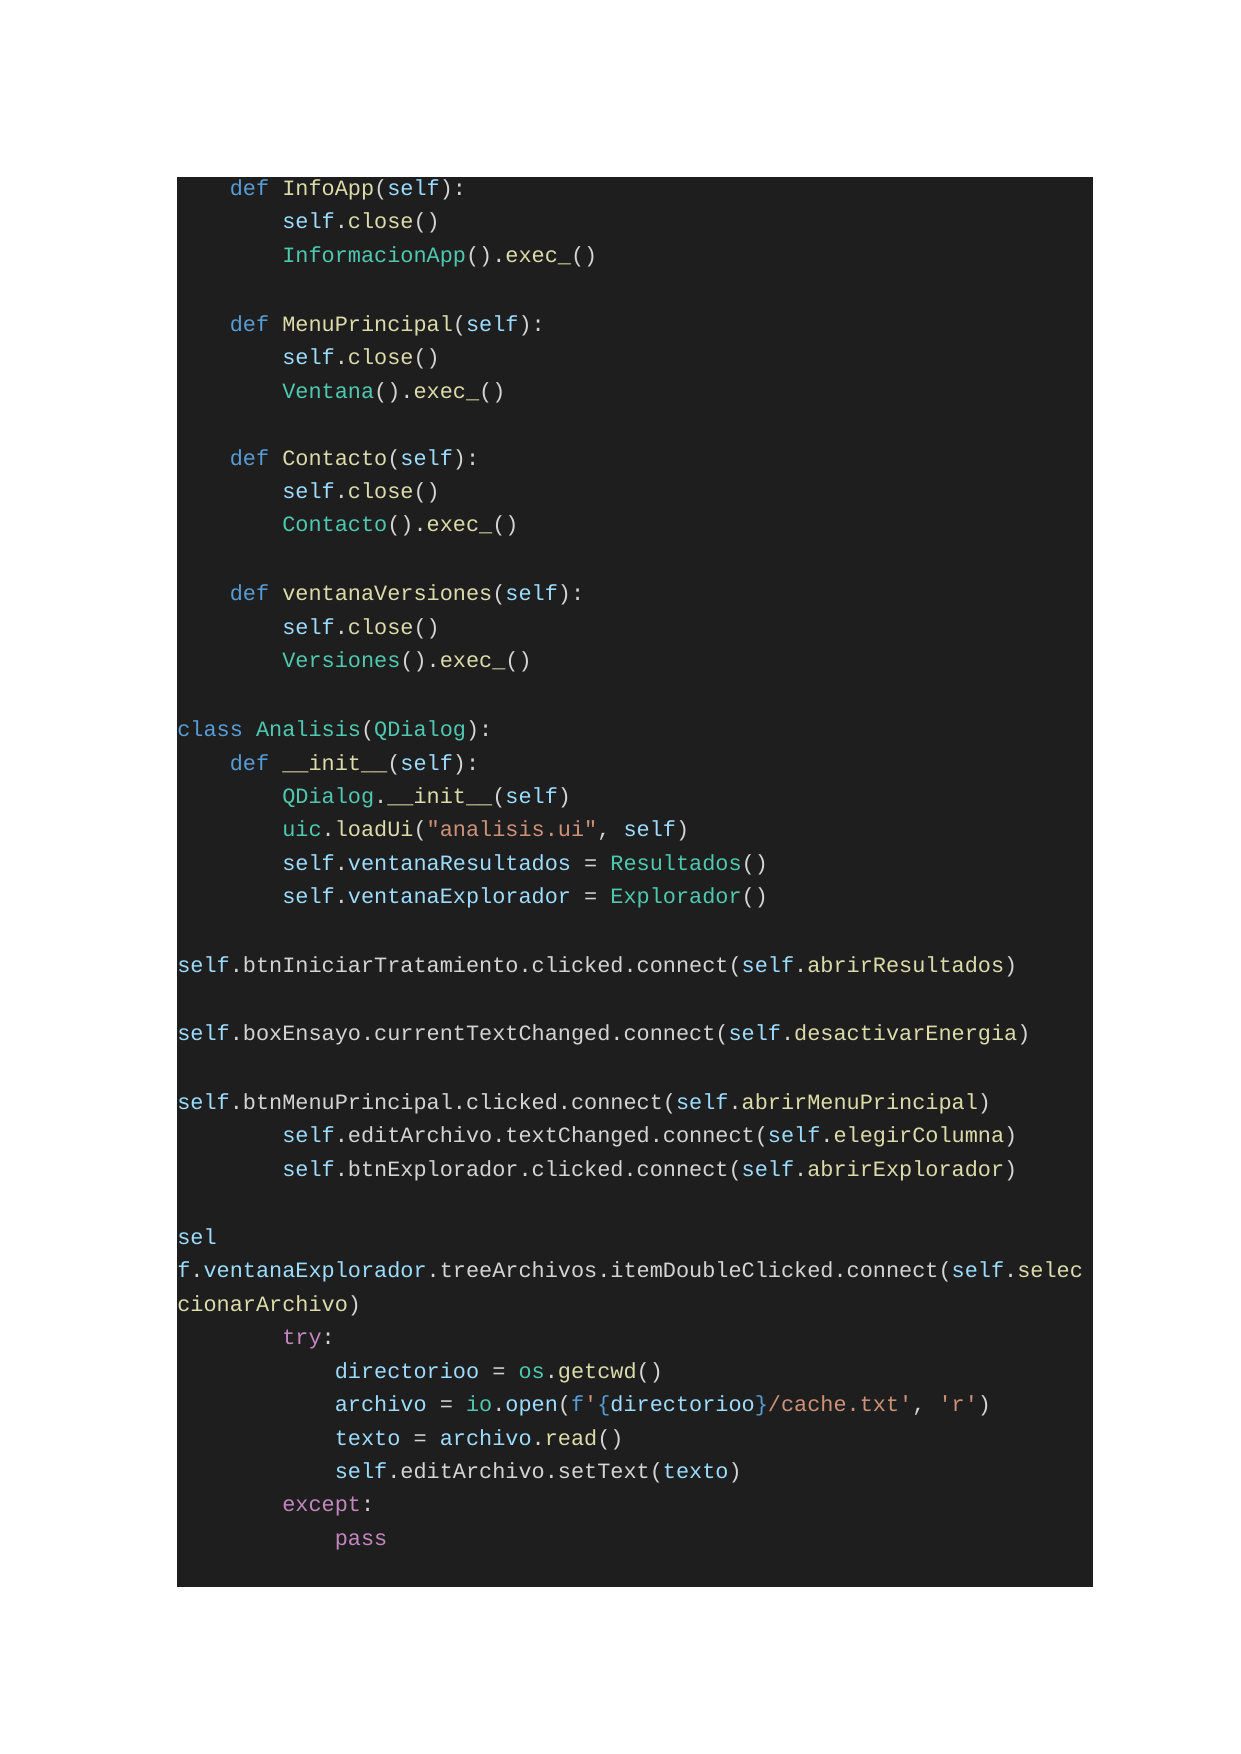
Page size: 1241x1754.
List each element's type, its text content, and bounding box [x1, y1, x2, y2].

text self.btnMenuPrincipal.clicked.connect(self.abrirMenuPrincipal) [177, 1056, 1093, 1116]
text pass [177, 1527, 1093, 1552]
text uic.loadUi("analisis.ui", self) [177, 819, 1093, 843]
text Versiones().exec_() [177, 649, 1093, 674]
text self.ventanaExplorador.treeArchivos.itemDoubleClicked.connect(self.seleccionarArchivo) [177, 1191, 1093, 1318]
text self.btnExplorador.clicked.connect(self.abrirExplorador) [177, 1158, 1093, 1182]
text def MenuPrincipal(self): [177, 313, 1093, 338]
text QDialog.__init__(self) [177, 785, 1093, 810]
text self.close() [177, 480, 1093, 505]
text self.ventanaExplorador = Explorador() [177, 886, 1093, 910]
text except: [177, 1494, 1093, 1518]
text self.editArchivo.setText(texto) [177, 1460, 1093, 1485]
text directorioo = os.getcwd() [177, 1360, 1093, 1385]
text InformacionApp().exec_() [177, 244, 1093, 269]
text def __init__(self): [177, 752, 1093, 777]
text self.btnIniciarTratamiento.clicked.connect(self.abrirResultados) [177, 919, 1093, 979]
text self.close() [177, 211, 1093, 235]
text Ventana().exec_() [177, 380, 1093, 404]
text self.close() [177, 616, 1093, 641]
text self.editArchivo.textChanged.connect(self.elegirColumna) [177, 1124, 1093, 1149]
text self.close() [177, 346, 1093, 371]
text self.ventanaResultados = Resultados() [177, 852, 1093, 877]
text def Contacto(self): [177, 447, 1093, 471]
text Contacto().exec_() [177, 513, 1093, 538]
text def InfoApp(self): [177, 177, 1093, 202]
text texto = archivo.read() [177, 1427, 1093, 1452]
text class Analisis(QDialog): [177, 718, 1093, 743]
text self.boxEnsayo.currentTextChanged.connect(self.desactivarEnergia) [177, 987, 1093, 1047]
text archivo = io.open(f'{directorioo}/cache.txt', 'r') [177, 1393, 1093, 1418]
text try: [177, 1326, 1093, 1351]
text def ventanaVersiones(self): [177, 582, 1093, 607]
